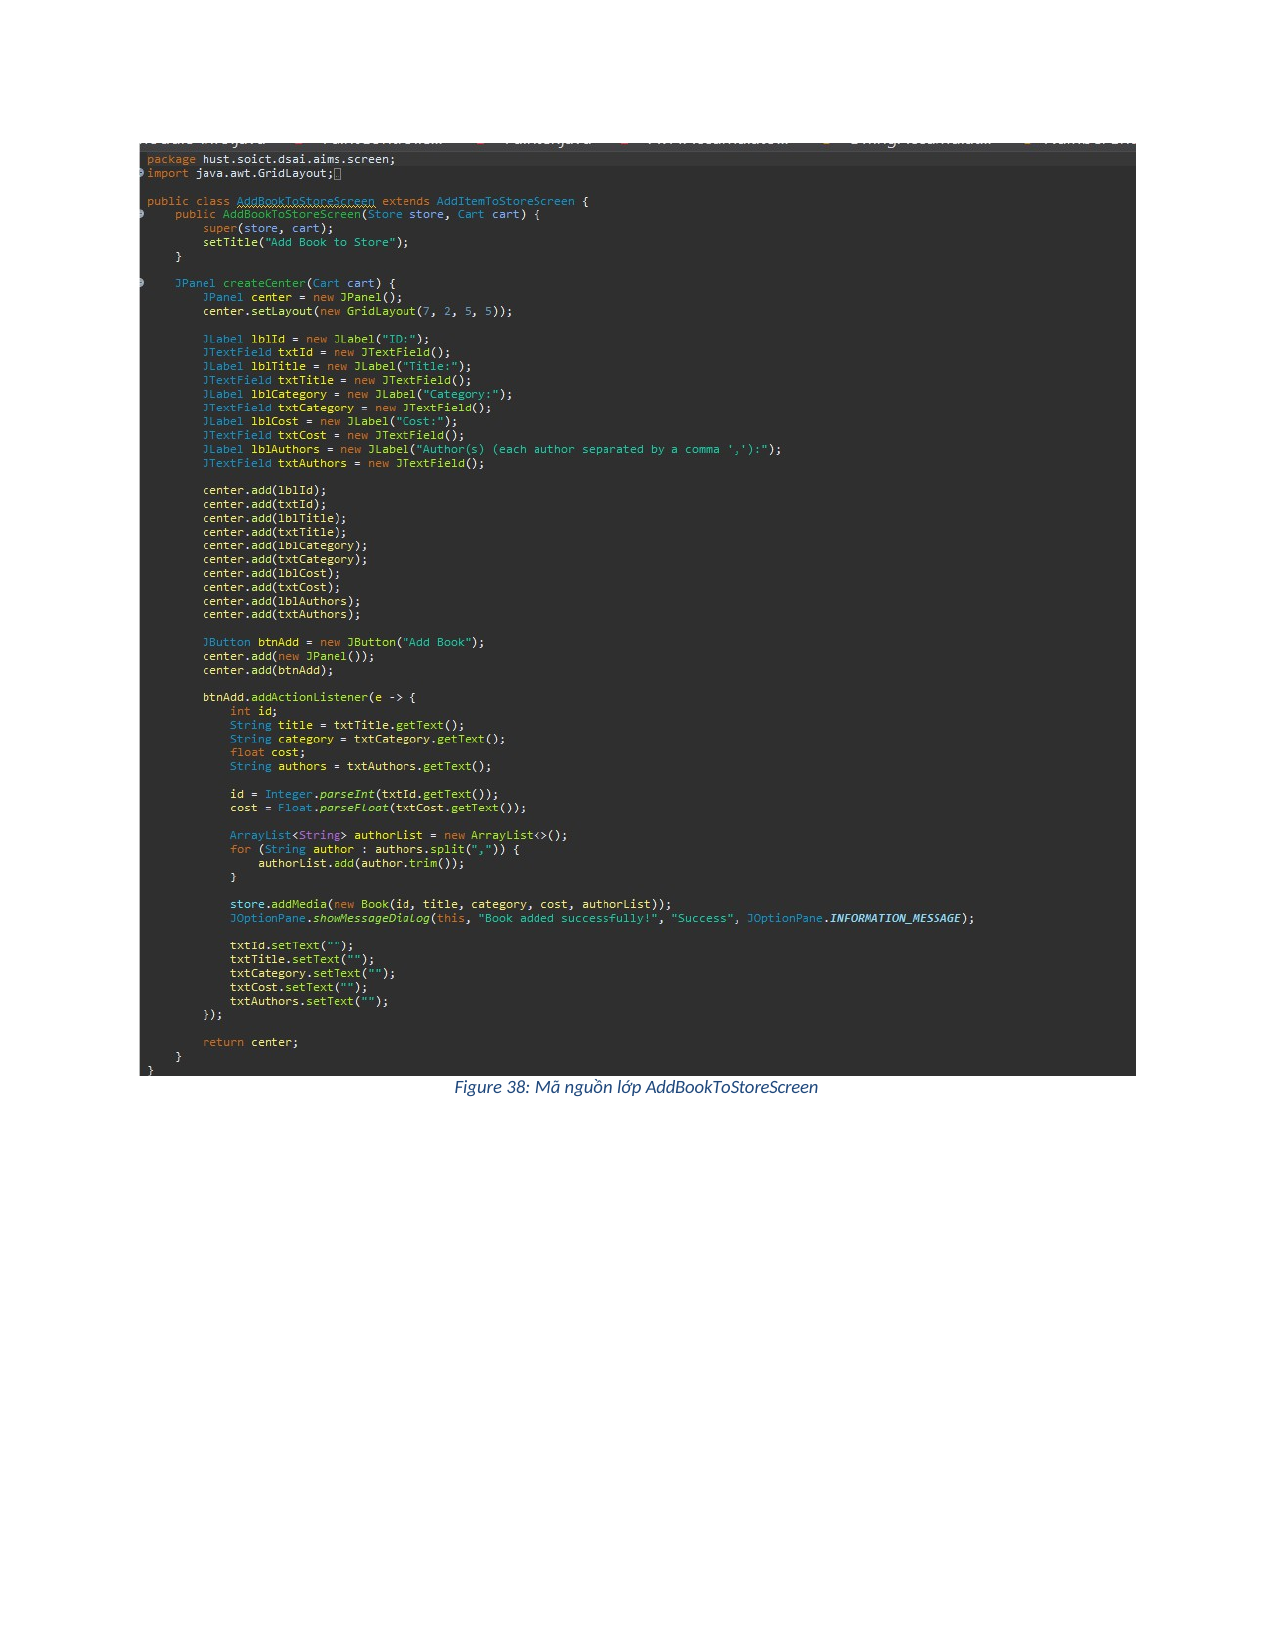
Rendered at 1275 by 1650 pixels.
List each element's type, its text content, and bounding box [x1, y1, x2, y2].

text Figure 38: Mã nguồn lớp AddBookToStoreScreen [125, 1076, 1150, 1098]
picture [139, 143, 1136, 1076]
